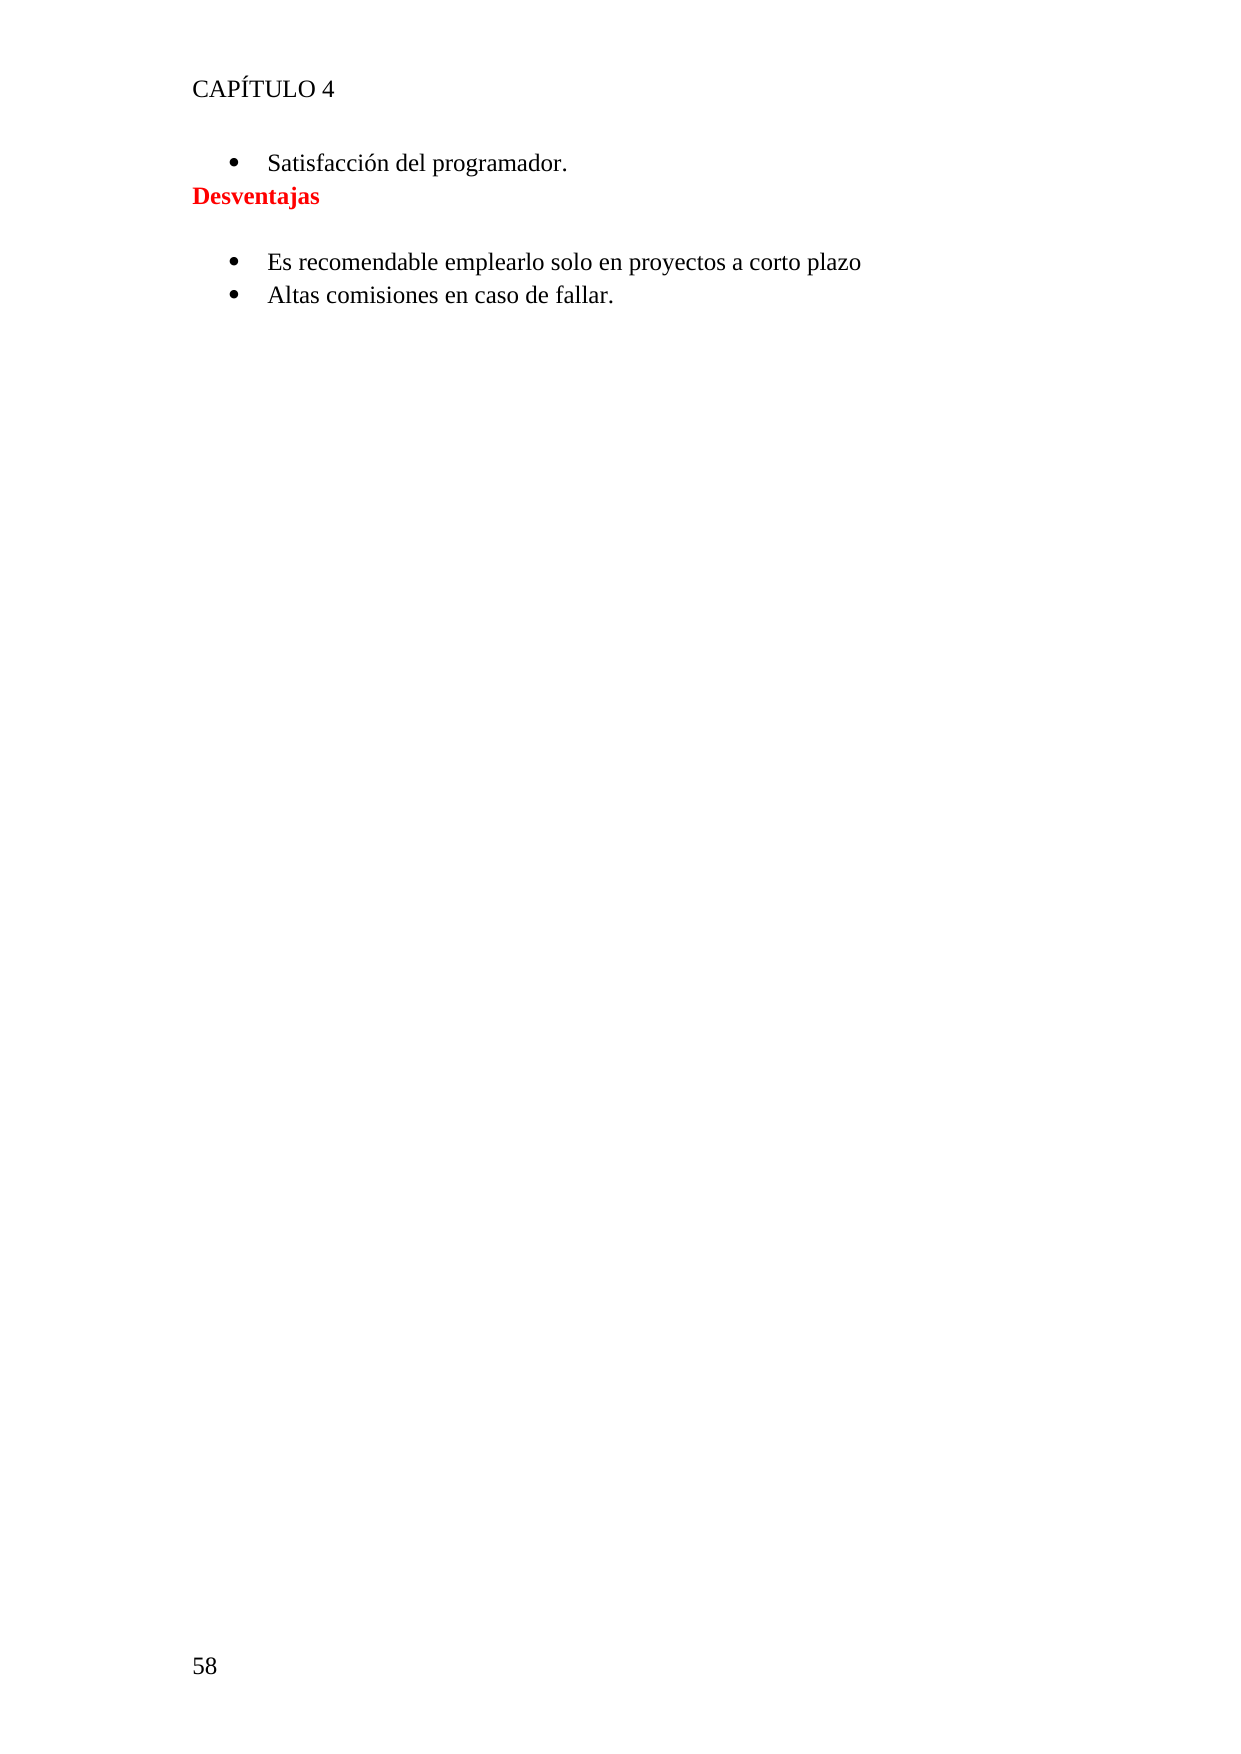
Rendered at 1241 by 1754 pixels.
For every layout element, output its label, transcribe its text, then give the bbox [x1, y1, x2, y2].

list Satisfacción del programador. [229, 148, 1092, 176]
list Es recomendable emplearlo solo en proyectos a corto plazo [229, 247, 1092, 276]
text Desventajas [192, 181, 1092, 209]
list Altas comisiones en caso de fallar. [229, 280, 1092, 308]
